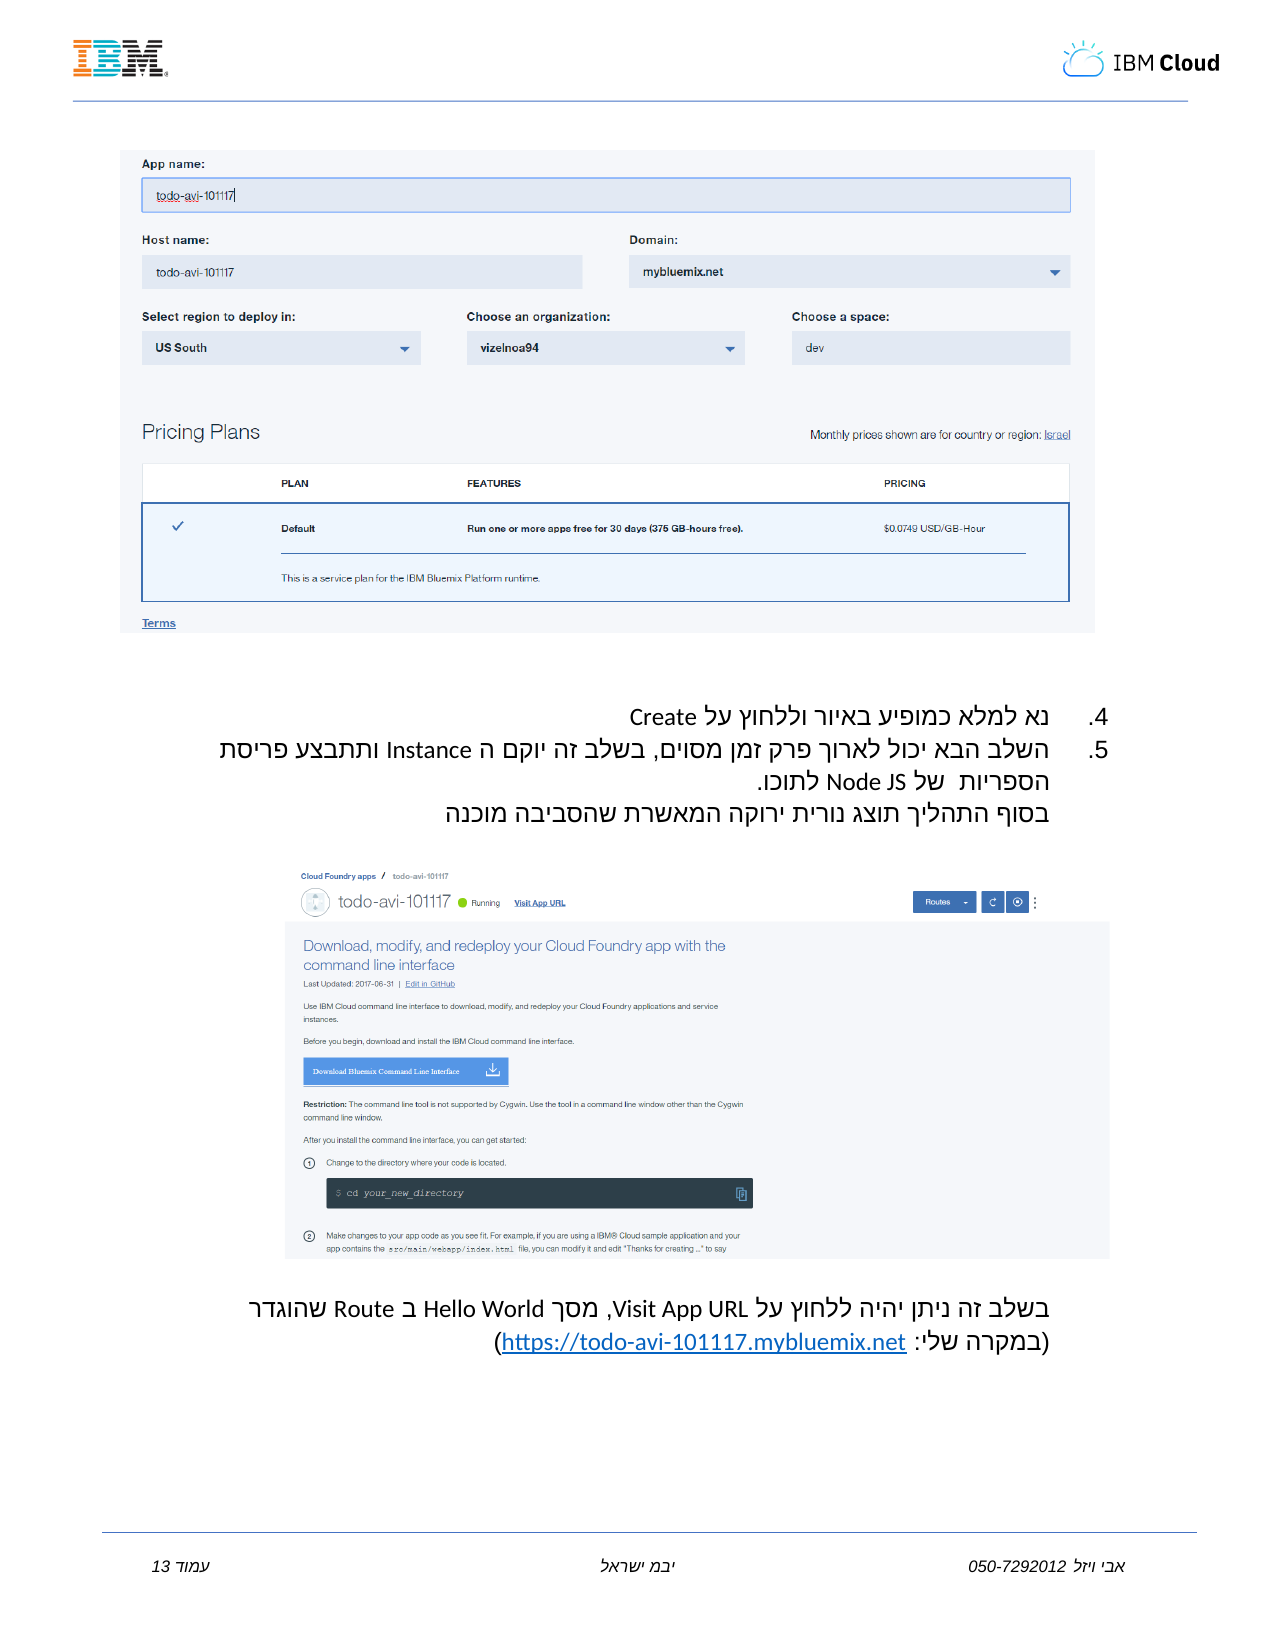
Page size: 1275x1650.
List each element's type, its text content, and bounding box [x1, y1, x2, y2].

picture [72, 38, 169, 77]
picture [284, 863, 1110, 1259]
picture [120, 150, 1095, 633]
list השלב הבא יכול לארוך פרק זמן מסוים, בשלב זה יוקם ה Instance ותתבצע פריסת הספריות של Node JS לתוכו. בסוף התהליך תוצג נורית ירוקה המאשרת שהסביבה מוכנה [150, 734, 1087, 828]
list בשלב זה ניתן יהיה ללחוץ על Visit App URL, מסך Hello World ב Route שהוגדר (במקרה שלי: https://todo-avi-101117.mybluemix.net) [150, 1293, 1050, 1357]
list נא למלא כמופיע באיור וללחוץ על Create [150, 701, 1087, 731]
picture [1052, 35, 1226, 82]
